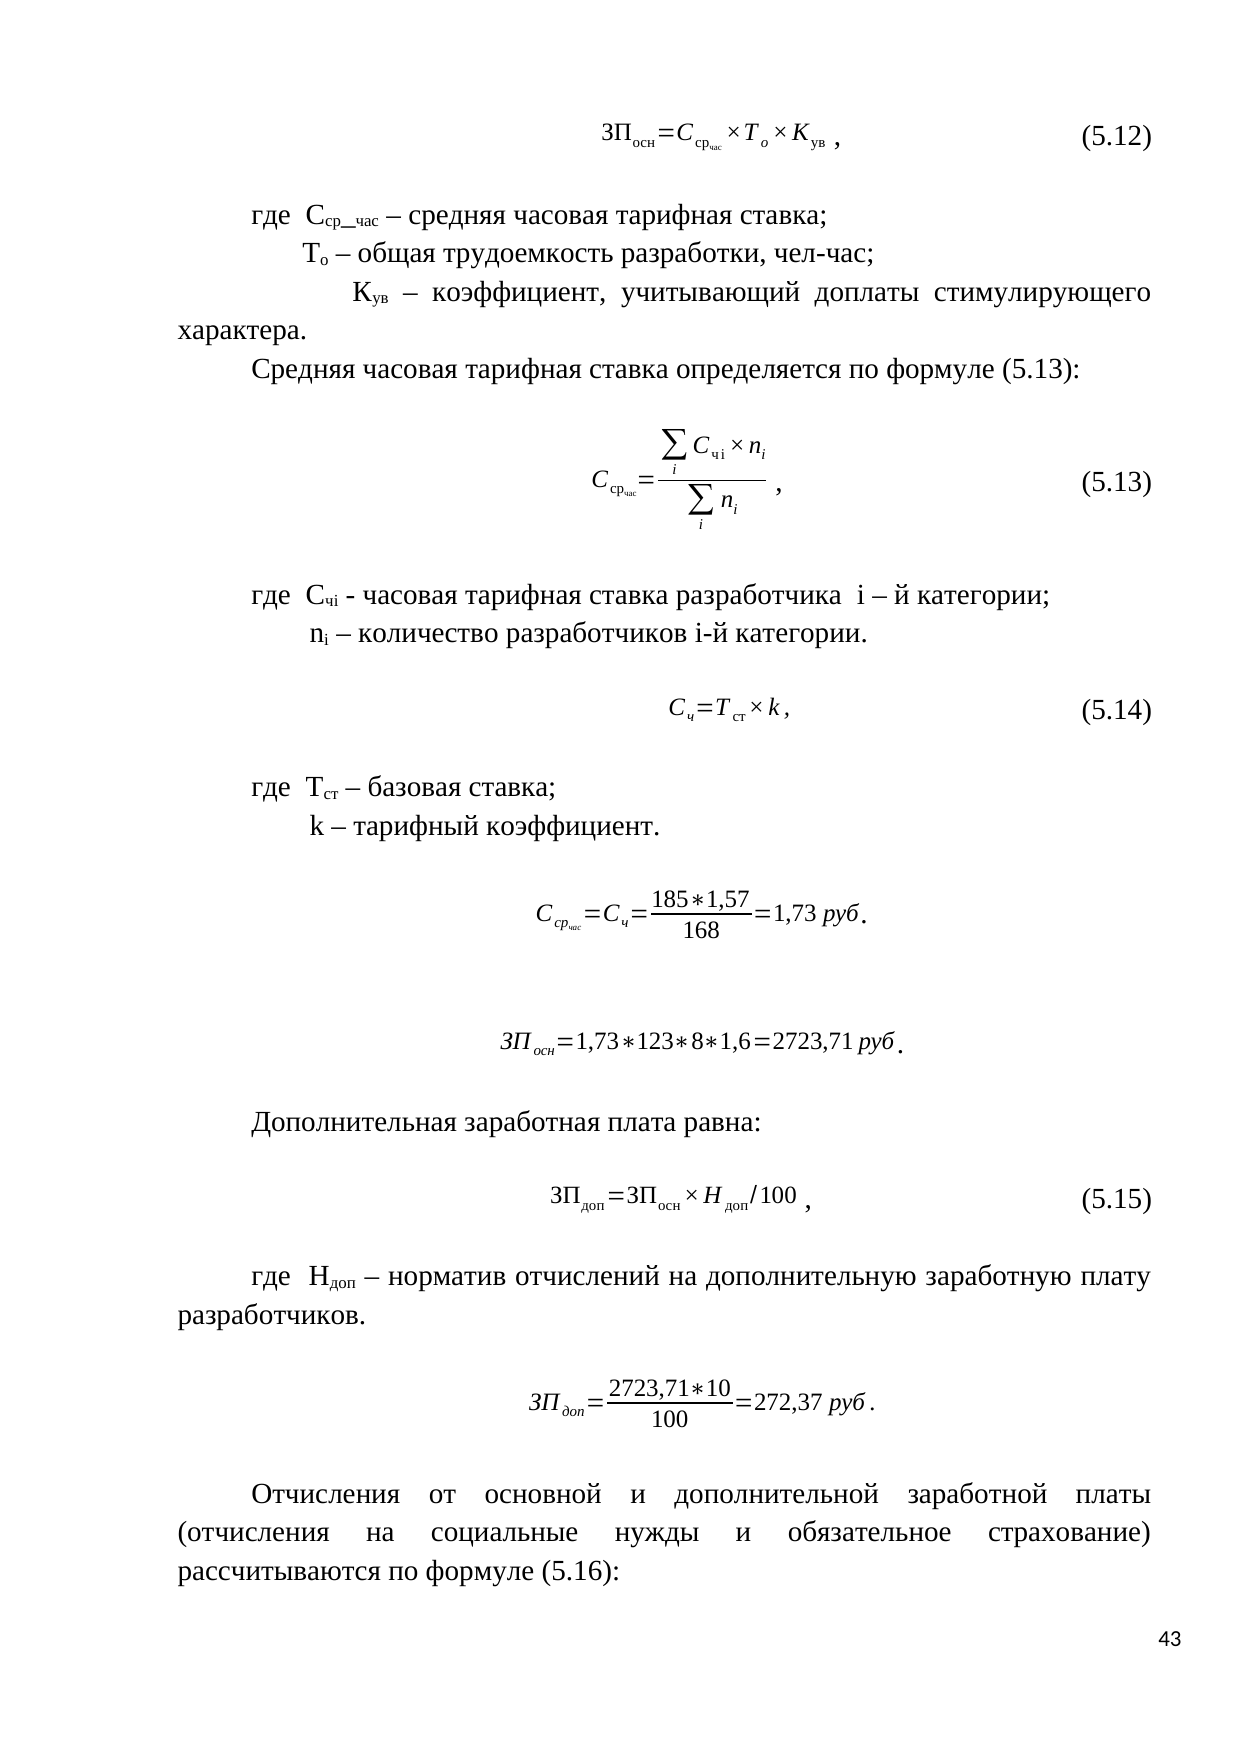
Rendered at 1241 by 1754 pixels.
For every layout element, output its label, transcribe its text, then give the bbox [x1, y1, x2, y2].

text Средняя часовая тарифная ставка определяется по формуле (5.13): [177, 351, 1152, 384]
text , (5.15) [177, 1181, 1152, 1215]
text , (5.12) [177, 118, 1152, 153]
text ni – количество разработчиков i-й категории. [177, 615, 1152, 649]
text где Tcт – базовая ставка; [177, 769, 1152, 803]
text , (5.13) [177, 428, 1152, 533]
text где Ндоп – норматив отчислений на дополнительную заработную плату разработчиков. [177, 1258, 1152, 1331]
text То – общая трудоемкость разработки, чел-час; [177, 235, 1152, 269]
text где Сср_час – средняя часовая тарифная ставка; [177, 197, 1152, 230]
text . [177, 885, 1152, 944]
text Дополнительная заработная плата равна: [177, 1104, 1152, 1137]
text Кув – коэффициент, учитывающий доплаты стимулирующего характера. [177, 274, 1152, 346]
text k – тарифный коэффициент. [177, 808, 1152, 842]
text (5.14) [177, 692, 1152, 726]
text Отчисления от основной и дополнительной заработной платы (отчисления на социальные нужды и обязательное страхование) рассчитываются по формуле (5.16): [177, 1476, 1152, 1586]
text где Счi - часовая тарифная ставка разработчика i – й категории; [177, 577, 1152, 610]
text . [177, 1026, 1152, 1060]
